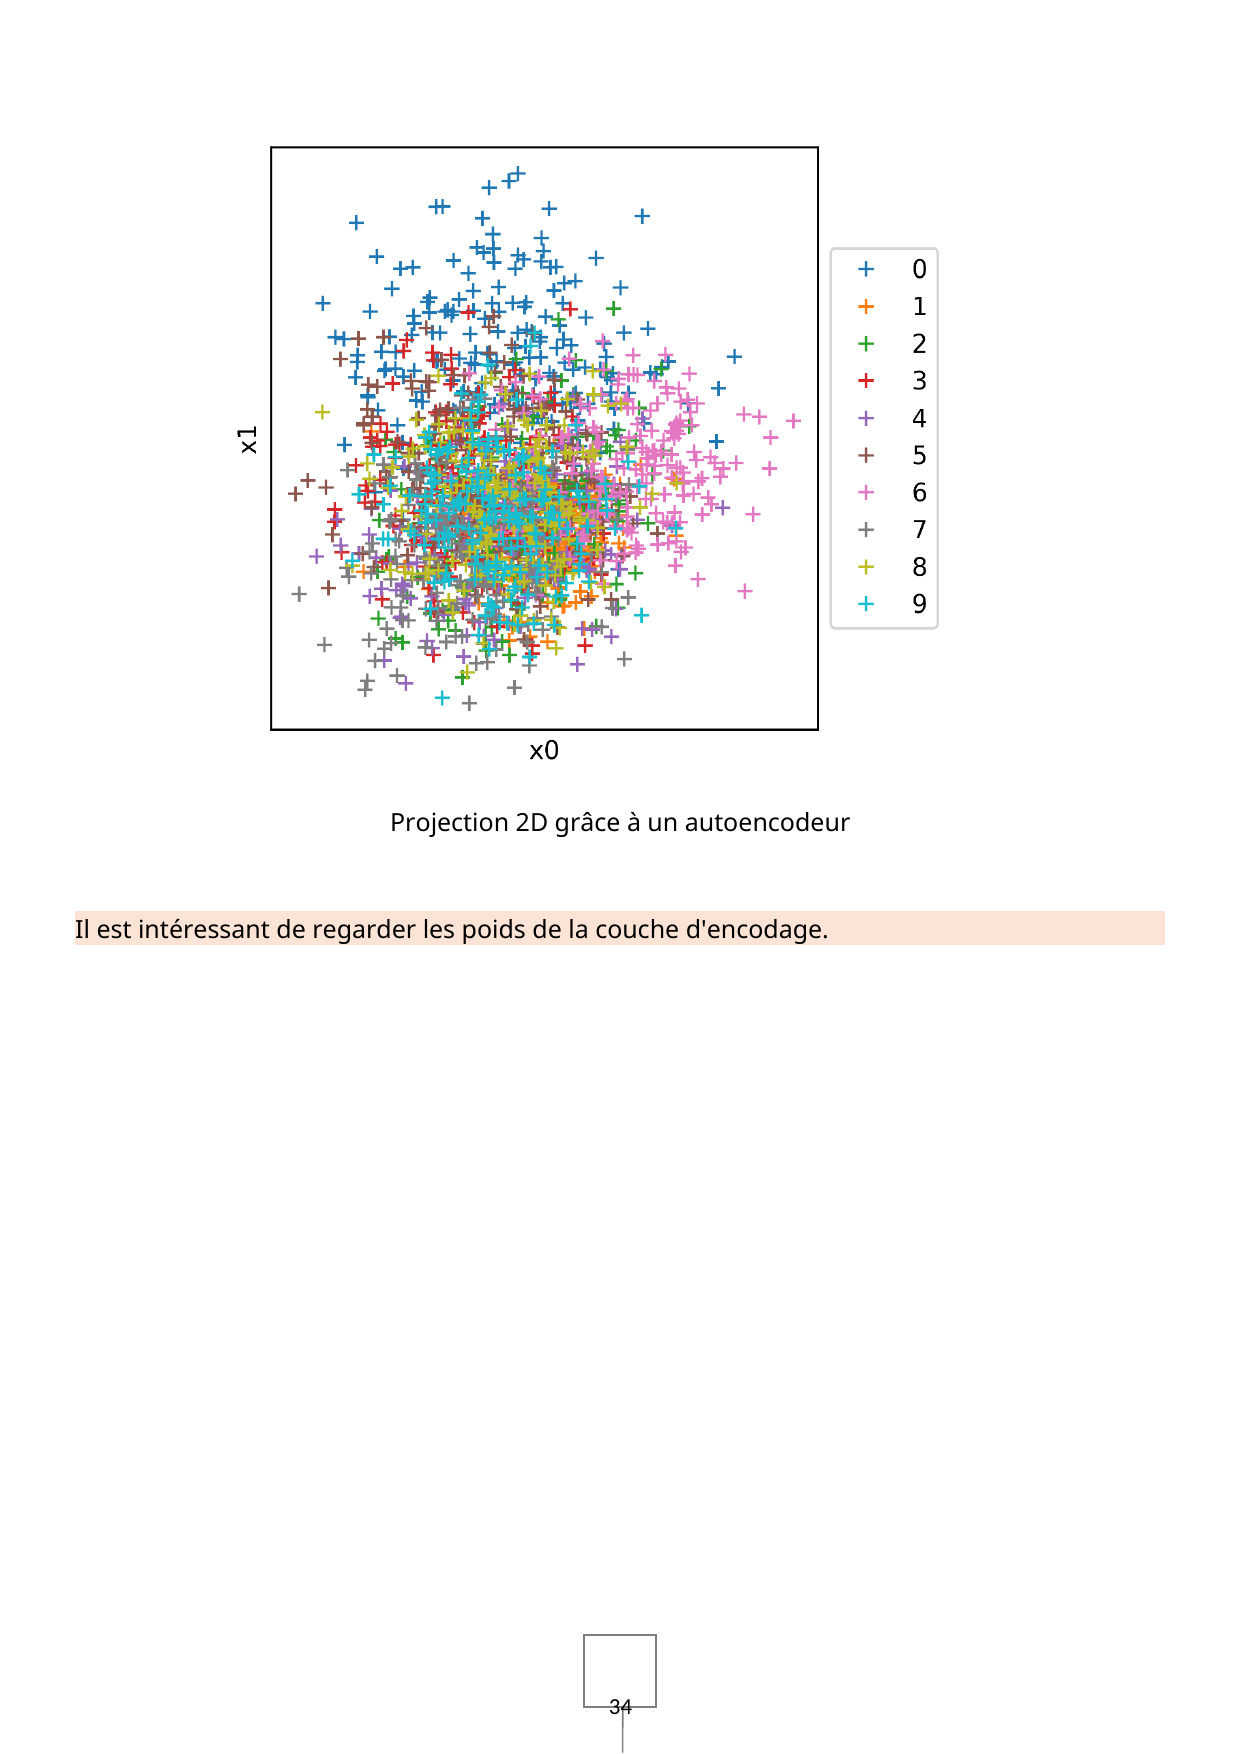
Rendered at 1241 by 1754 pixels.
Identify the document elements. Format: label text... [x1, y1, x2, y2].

picture [75, 75, 1166, 802]
text Projection 2D grâce à un autoencodeur [75, 802, 1165, 838]
text Il est intéressant de regarder les poids de la couche d'encodage. [75, 911, 1165, 945]
